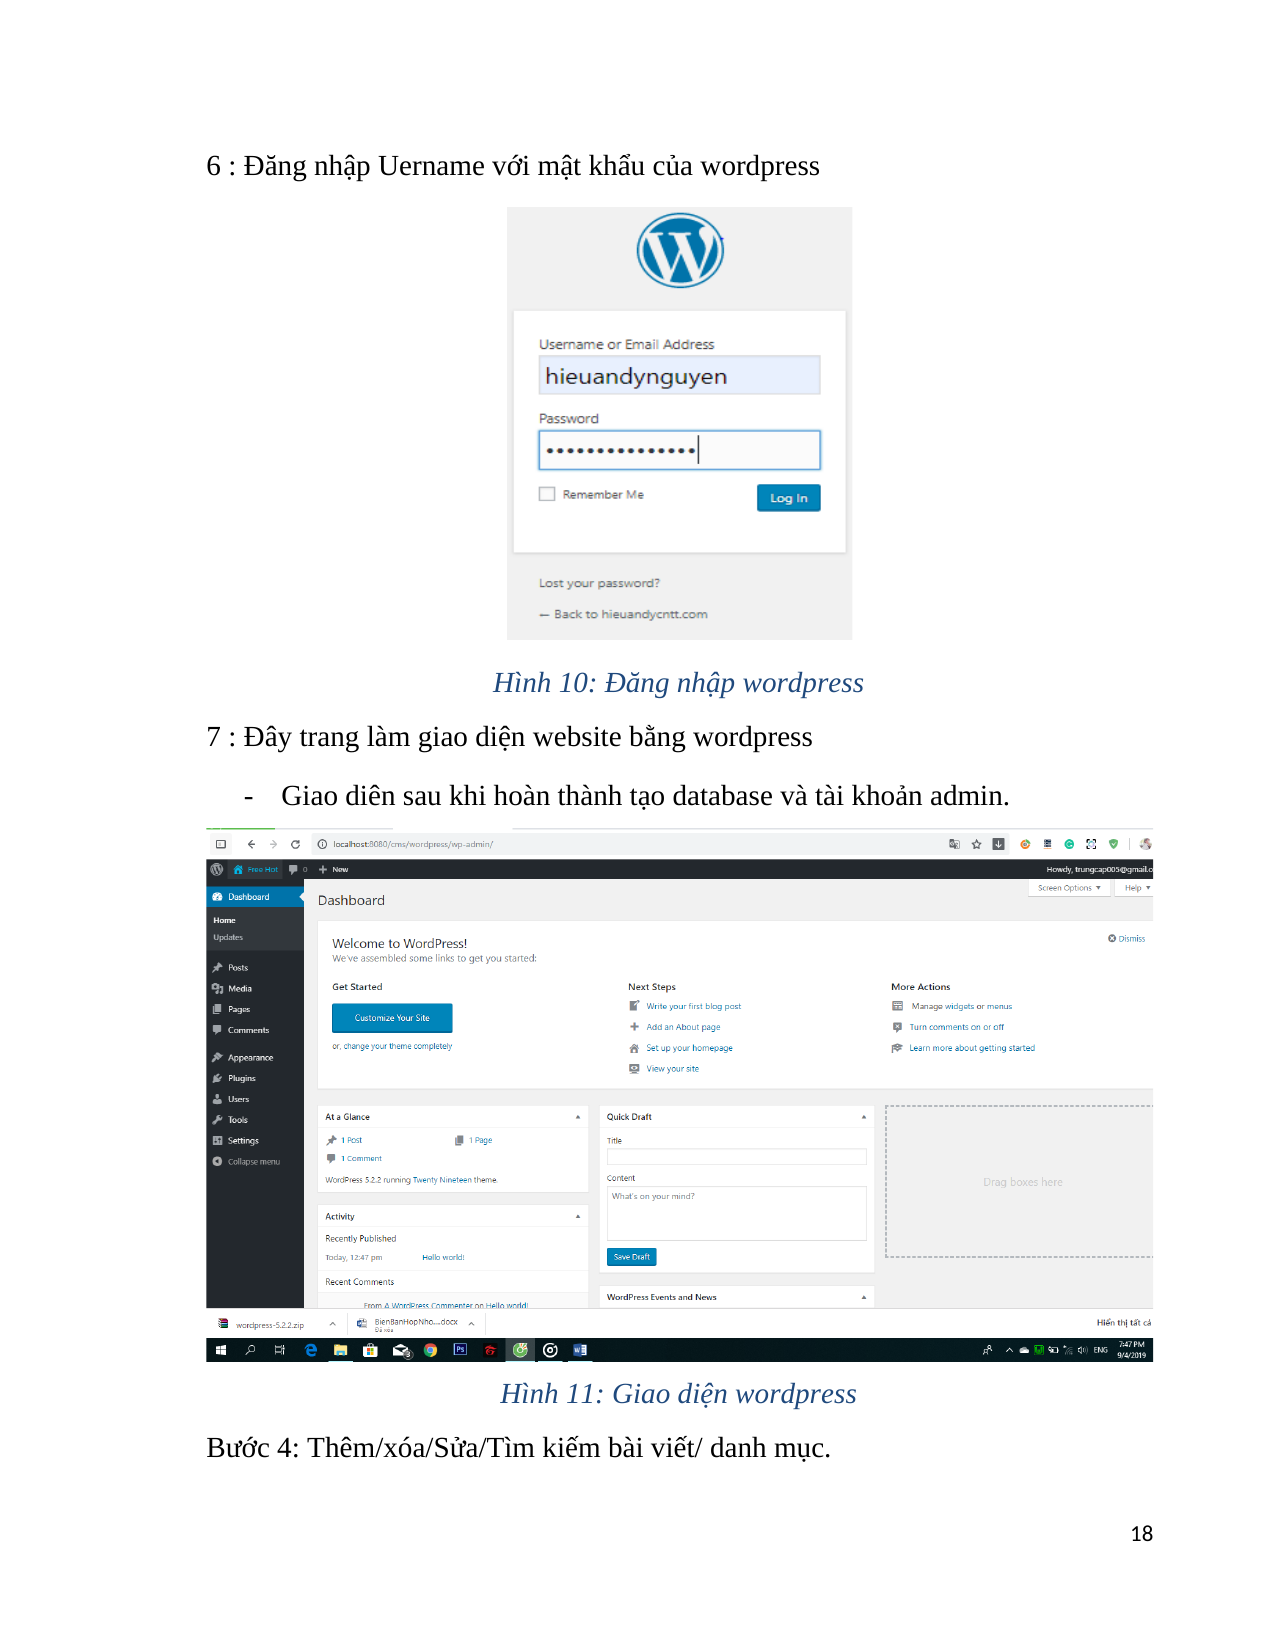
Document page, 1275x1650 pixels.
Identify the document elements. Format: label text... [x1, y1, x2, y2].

text Hình 11: Giao diện wordpress [206, 1376, 1153, 1409]
picture [507, 207, 853, 640]
picture [206, 828, 1154, 1362]
picture [213, 893, 222, 900]
text 6 : Đăng nhập Uername với mật khẩu của wordpress [206, 148, 1153, 181]
list Giao diên sau khi hoàn thành tạo database và tài khoản admin. [244, 778, 1153, 812]
text Bước 4: Thêm/xóa/Sửa/Tìm kiếm bài viết/ danh mục. [206, 1430, 1153, 1464]
text 7 : Đây trang làm giao diện website bằng wordpress [206, 719, 1153, 753]
text Hình 10: Đăng nhập wordpress [206, 665, 1153, 698]
